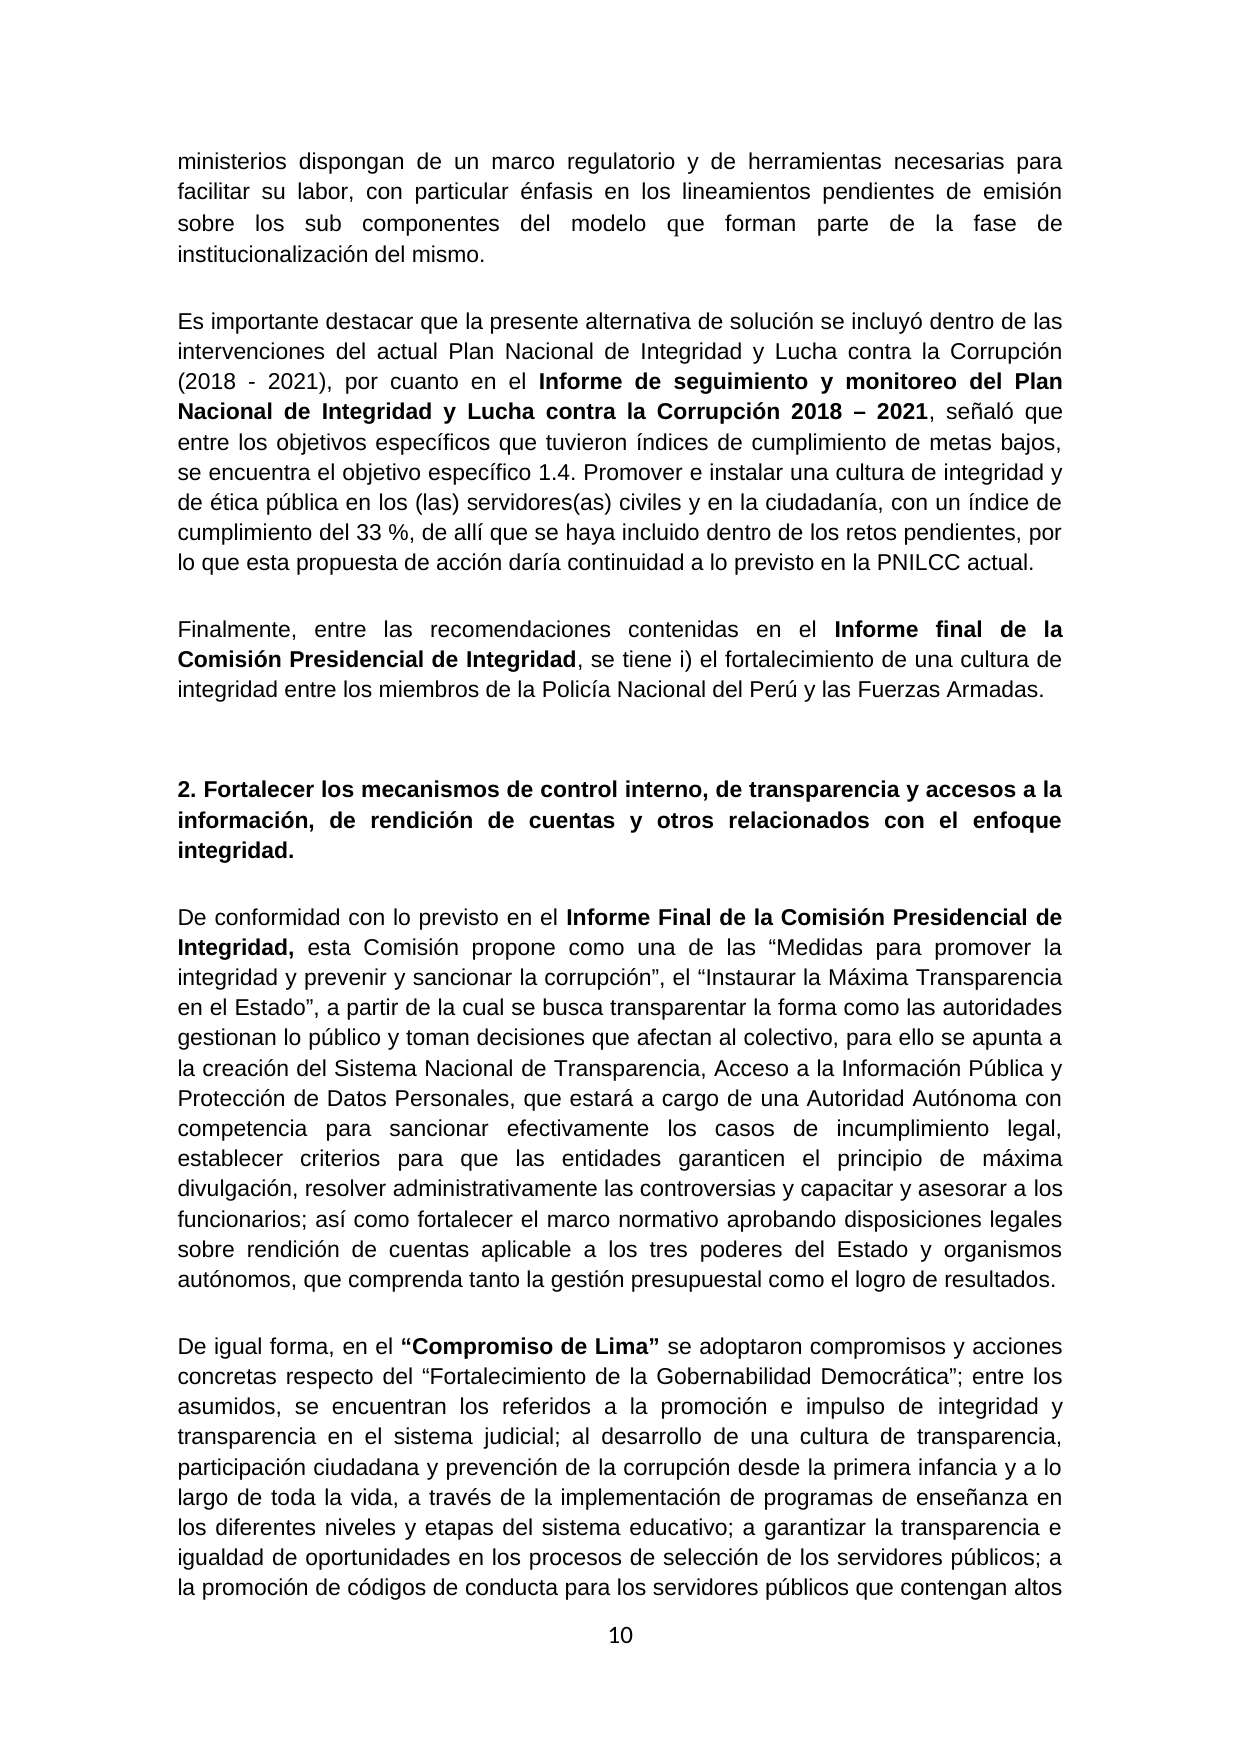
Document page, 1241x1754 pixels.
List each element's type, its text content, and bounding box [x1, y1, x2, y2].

text Finalmente, entre las recomendaciones contenidas en el Informe final de la Comisión Presidencial de Integridad, se tiene i) el fortalecimiento de una cultura de integridad entre los miembros de la Policía Nacional del Perú y las Fuerzas Armadas. [177, 616, 1063, 703]
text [177, 1333, 1063, 1601]
text Es importante destacar que la presente alternativa de solución se incluyó dentro de las intervenciones del actual Plan Nacional de Integridad y Lucha contra la Corrupción (2018 - 2021), por cuanto en el Informe de seguimiento y monitoreo del Plan Nacional de Integridad y Lucha contra la Corrupción 2018 – 2021, señaló que entre los objetivos específicos que tuvieron índices de cumplimiento de metas bajos, se encuentra el objetivo específico 1.4. Promover e instalar una cultura de integridad y de ética pública en los (las) servidores(as) civiles y en la ciudadanía, con un índice de cumplimiento del 33 %, de allí que se haya incluido dentro de los retos pendientes, por lo que esta propuesta de acción daría continuidad a lo previsto en la PNILCC actual. [177, 308, 1063, 576]
text 2. Fortalecer los mecanismos de control interno, de transparencia y accesos a la información, de rendición de cuentas y otros relacionados con el enfoque integridad. [177, 776, 1063, 863]
text De conformidad con lo previsto en el Informe Final de la Comisión Presidencial de Integridad, esta Comisión propone como una de las “Medidas para promover la integridad y prevenir y sancionar la corrupción”, el “Instaurar la Máxima Transparencia en el Estado”, a partir de la cual se busca transparentar la forma como las autoridades gestionan lo público y toman decisiones que afectan al colectivo, para ello se apunta a la creación del Sistema Nacional de Transparencia, Acceso a la Información Pública y Protección de Datos Personales, que estará a cargo de una Autoridad Autónoma con competencia para sancionar efectivamente los casos de incumplimiento legal, establecer criterios para que las entidades garanticen el principio de máxima divulgación, resolver administrativamente las controversias y capacitar y asesorar a los funcionarios; así como fortalecer el marco normativo aprobando disposiciones legales sobre rendición de cuentas aplicable a los tres poderes del Estado y organismos autónomos, que comprenda tanto la gestión presupuestal como el logro de resultados. [177, 903, 1063, 1292]
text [177, 148, 1063, 267]
